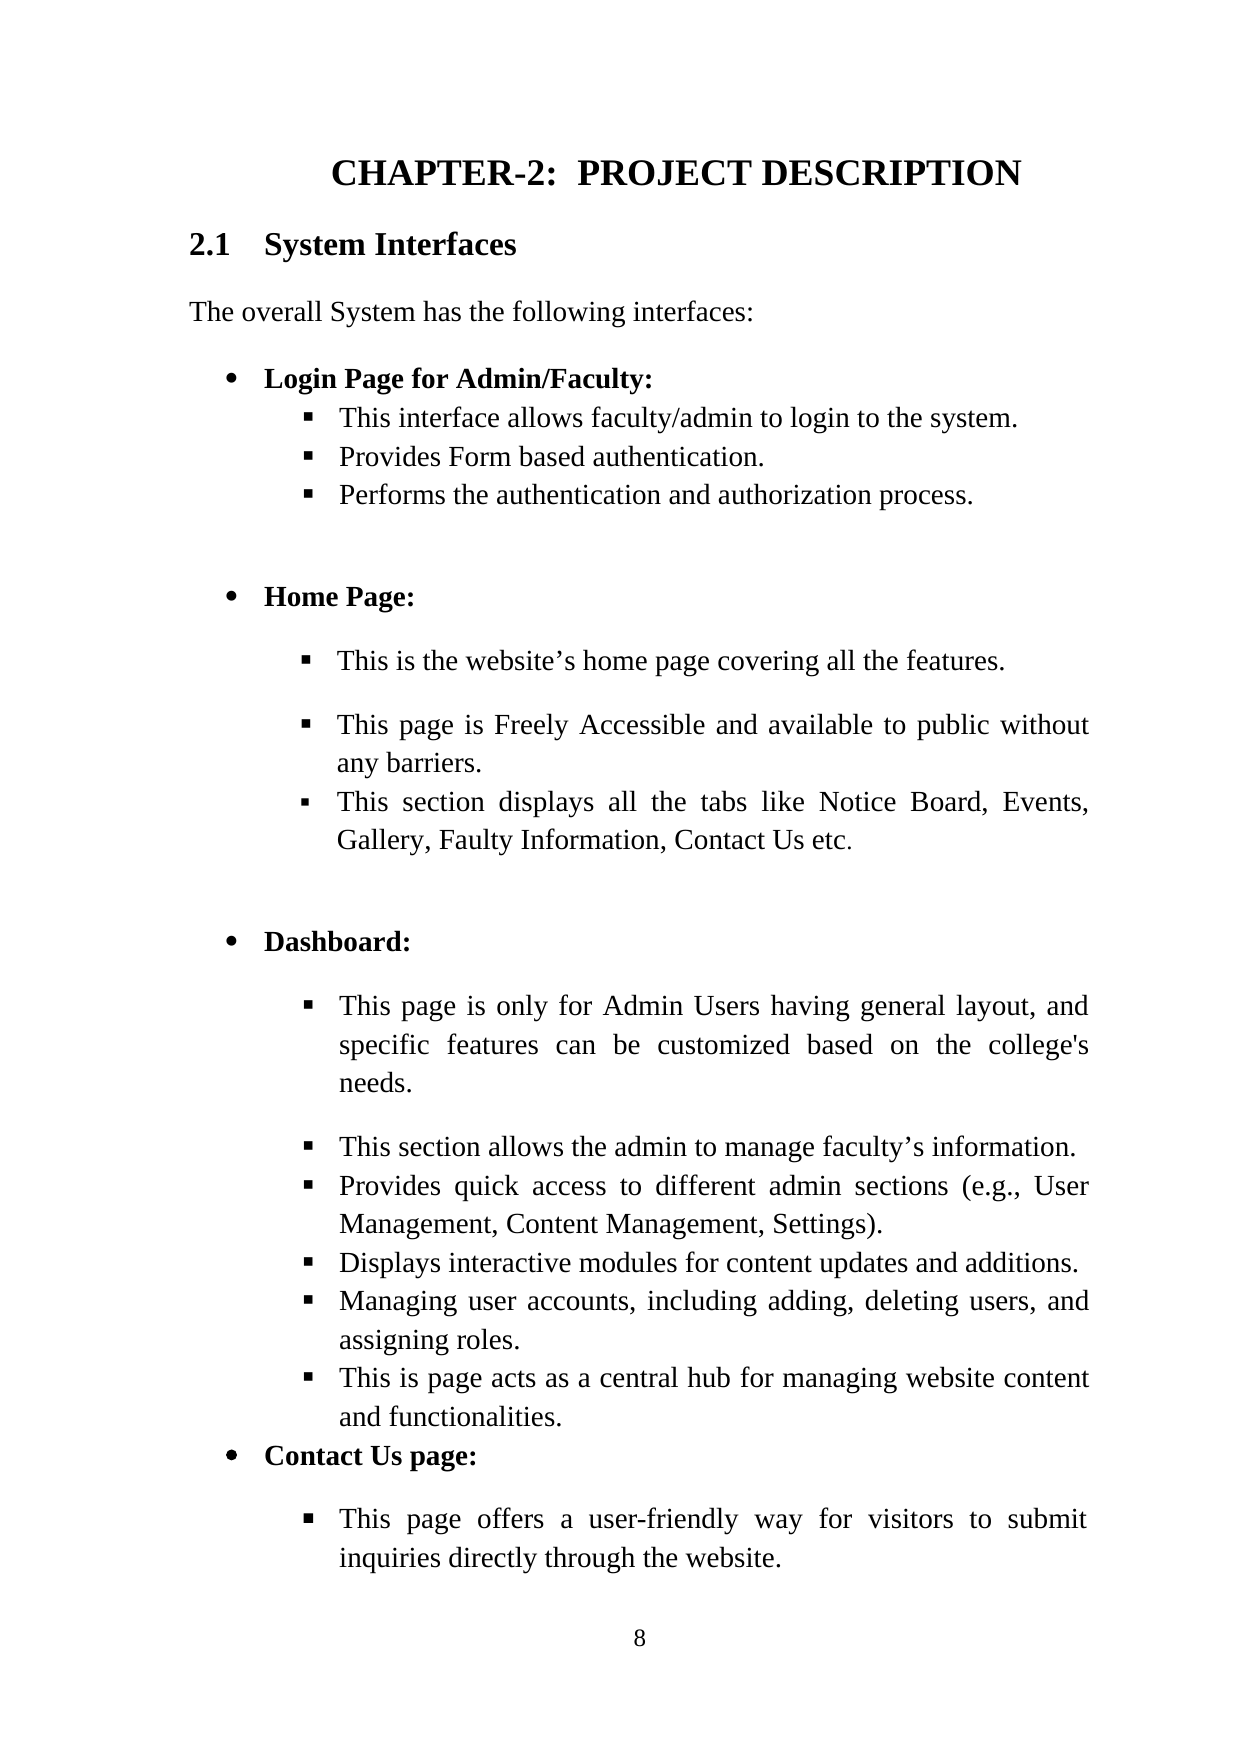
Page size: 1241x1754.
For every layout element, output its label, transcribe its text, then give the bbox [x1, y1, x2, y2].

list This interface allows faculty/admin to login to the system. [301, 400, 1090, 434]
list Displays interactive modules for content updates and additions. [301, 1245, 1090, 1278]
list Dashboard: [226, 924, 1090, 958]
text CHAPTER-2: PROJECT DESCRIPTION [268, 150, 1084, 193]
list This page is Freely Accessible and available to public without any barriers. [299, 707, 1090, 779]
list System Interfaces [189, 224, 1090, 263]
list Contact Us page: [226, 1438, 1088, 1471]
list This page offers a user-friendly way for visitors to submit inquiries directly through the website. [301, 1501, 1088, 1574]
list Performs the authentication and authorization process. [301, 477, 1090, 511]
list Home Page: [226, 579, 1090, 613]
list This is page acts as a central hub for managing website content and functionalities. [301, 1361, 1090, 1433]
list This page is only for Admin Users having general layout, and specific features can be customized based on the college's needs. [301, 988, 1090, 1099]
text The overall System has the following interfaces: [189, 294, 1090, 327]
list This is the website’s home page covering all the features. [299, 643, 1090, 677]
list Provides Form based authentication. [301, 439, 1090, 472]
list Provides quick access to different admin sections (e.g., User Management, Content Management, Settings). [301, 1168, 1090, 1240]
list Managing user accounts, including adding, deleting users, and assigning roles. [301, 1283, 1090, 1356]
list This section allows the admin to manage faculty’s information. [301, 1129, 1090, 1163]
list This section displays all the tabs like Notice Board, Events, Gallery, Faulty Information, Contact Us etc. [299, 784, 1090, 856]
list Login Page for Admin/Faculty: [226, 361, 1090, 395]
